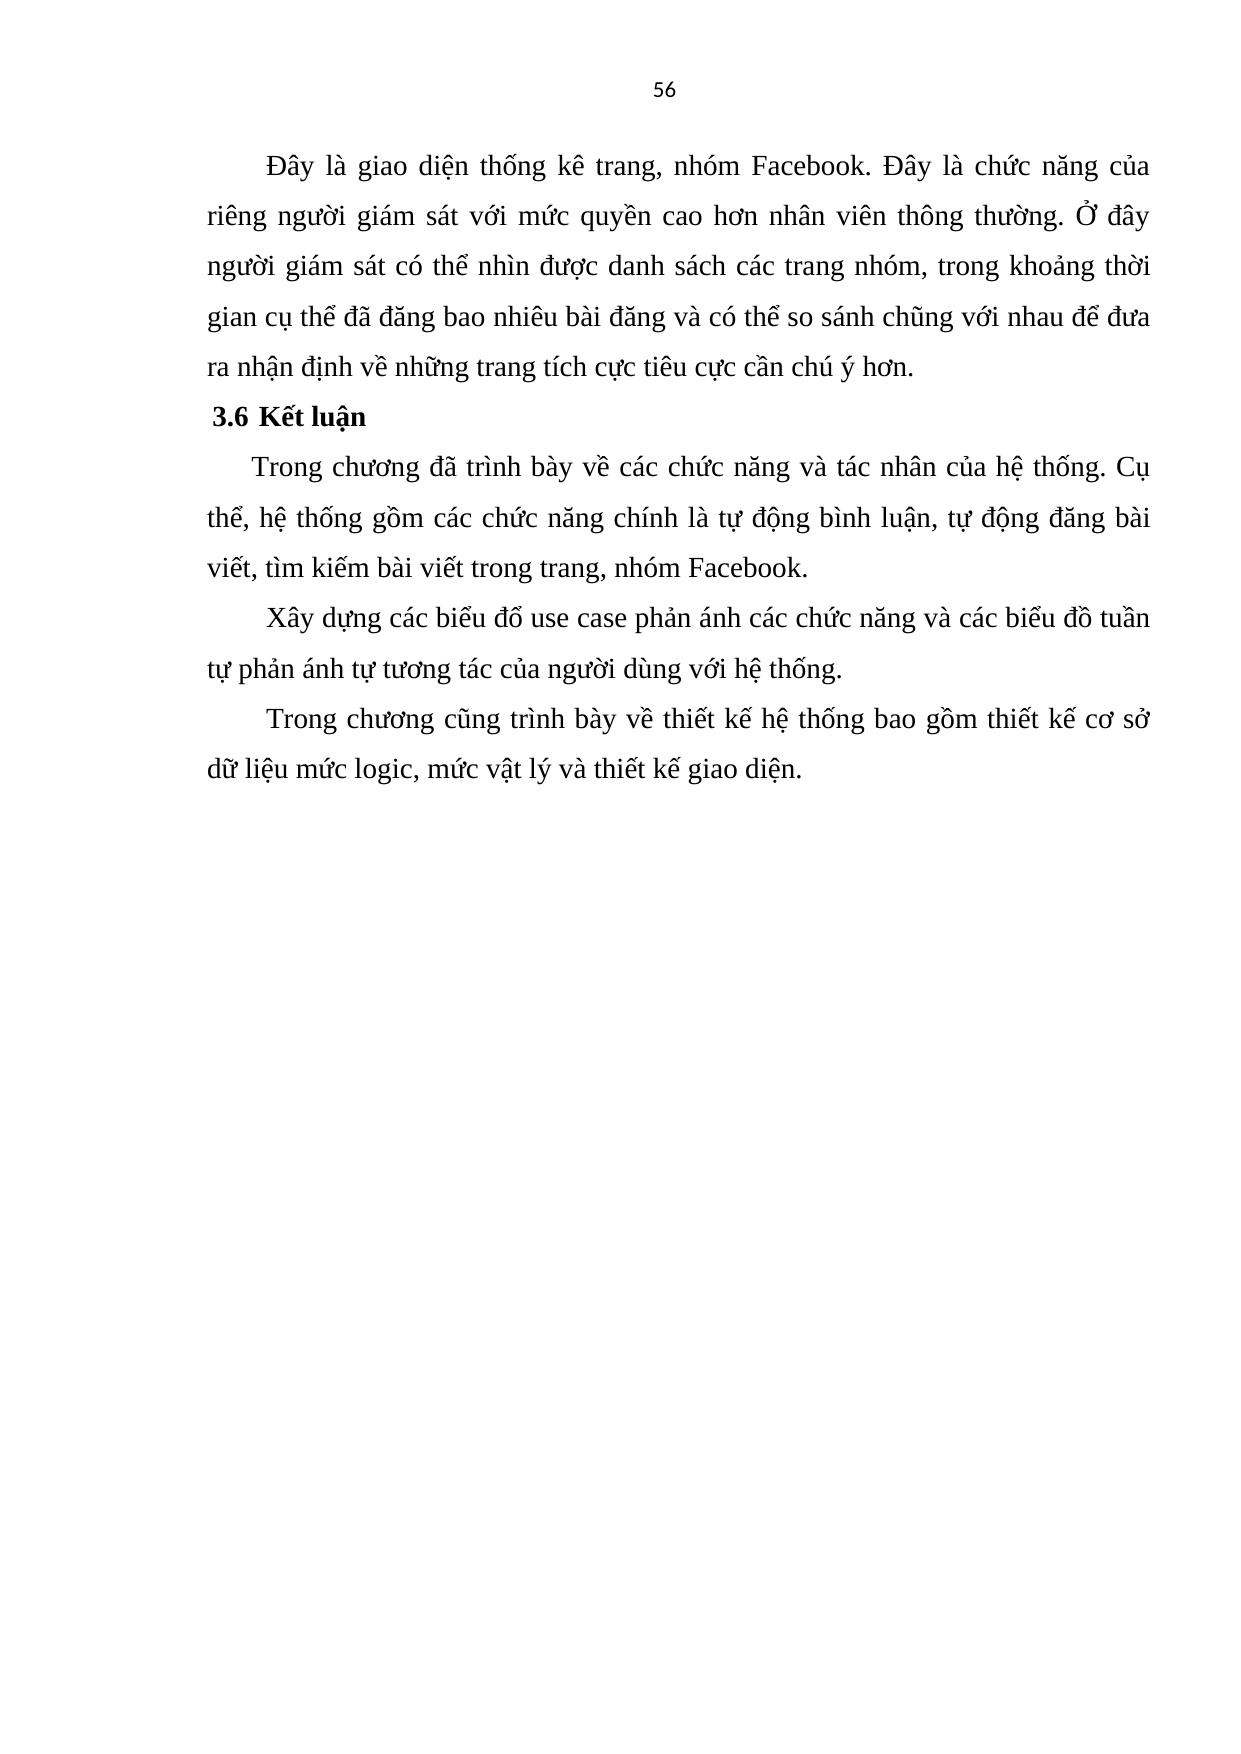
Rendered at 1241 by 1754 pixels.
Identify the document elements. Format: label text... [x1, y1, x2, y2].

list Đây là giao diện thống kê trang, nhóm Facebook. Đây là chức năng của riêng người giám sát với mức quyền cao hơn nhân viên thông thường. Ở đây người giám sát có thể nhìn được danh sách các trang nhóm, trong khoảng thời gian cụ thể đã đăng bao nhiêu bài đăng và có thể so sánh chũng với nhau để đưa ra nhận định về những trang tích cực tiêu cực cần chú ý hơn. [207, 148, 1152, 382]
list Kết luận [212, 399, 1152, 433]
text Xây dựng các biểu đổ use case phản ánh các chức năng và các biểu đồ tuần tự phản ánh tự tương tác của người dùng với hệ thống. [207, 601, 1152, 684]
list Trong chương cũng trình bày về thiết kế hệ thống bao gồm thiết kế cơ sở dữ liệu mức logic, mức vật lý và thiết kế giao diện. [207, 701, 1152, 785]
list Trong chương đã trình bày về các chức năng và tác nhân của hệ thống. Cụ thể, hệ thống gồm các chức năng chính là tự động bình luận, tự động đăng bài viết, tìm kiếm bài viết trong trang, nhóm Facebook. [207, 449, 1152, 584]
